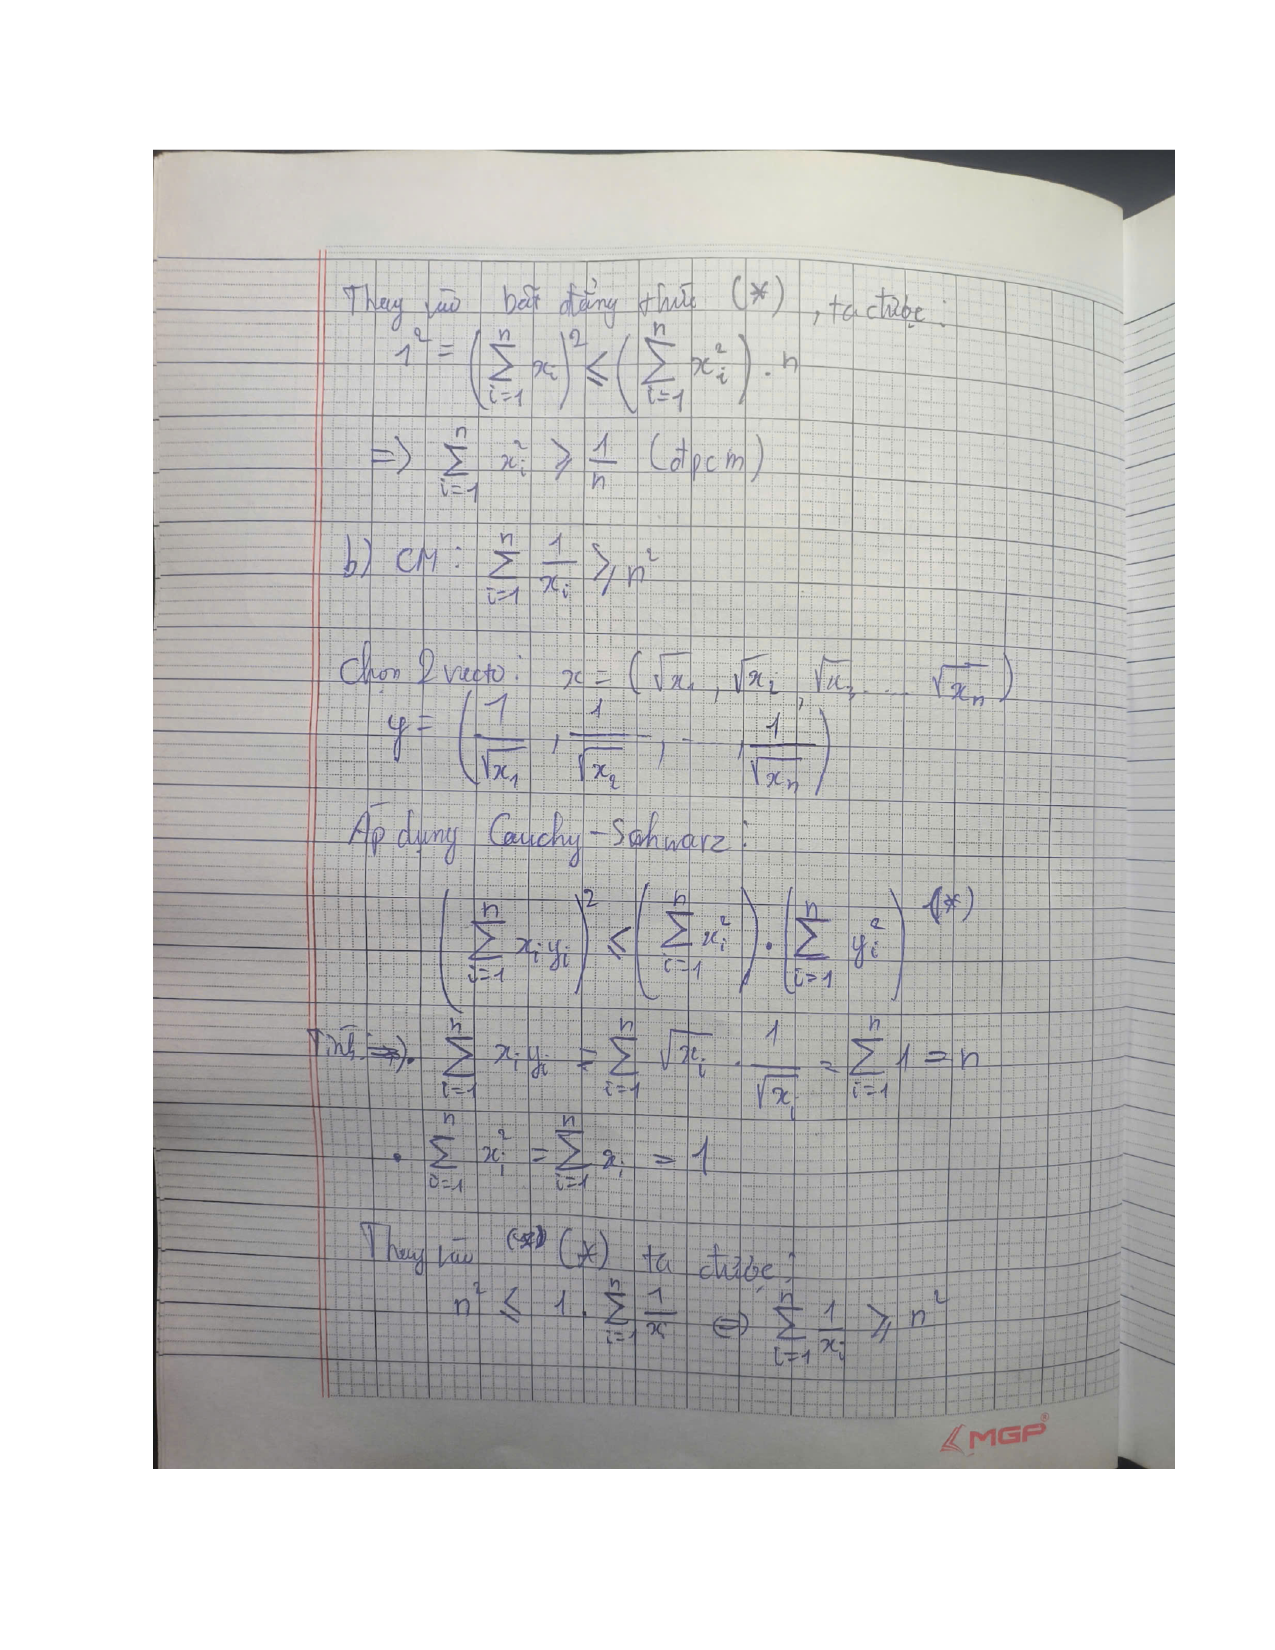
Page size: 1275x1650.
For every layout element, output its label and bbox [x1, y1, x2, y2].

picture [154, 151, 1173, 1467]
